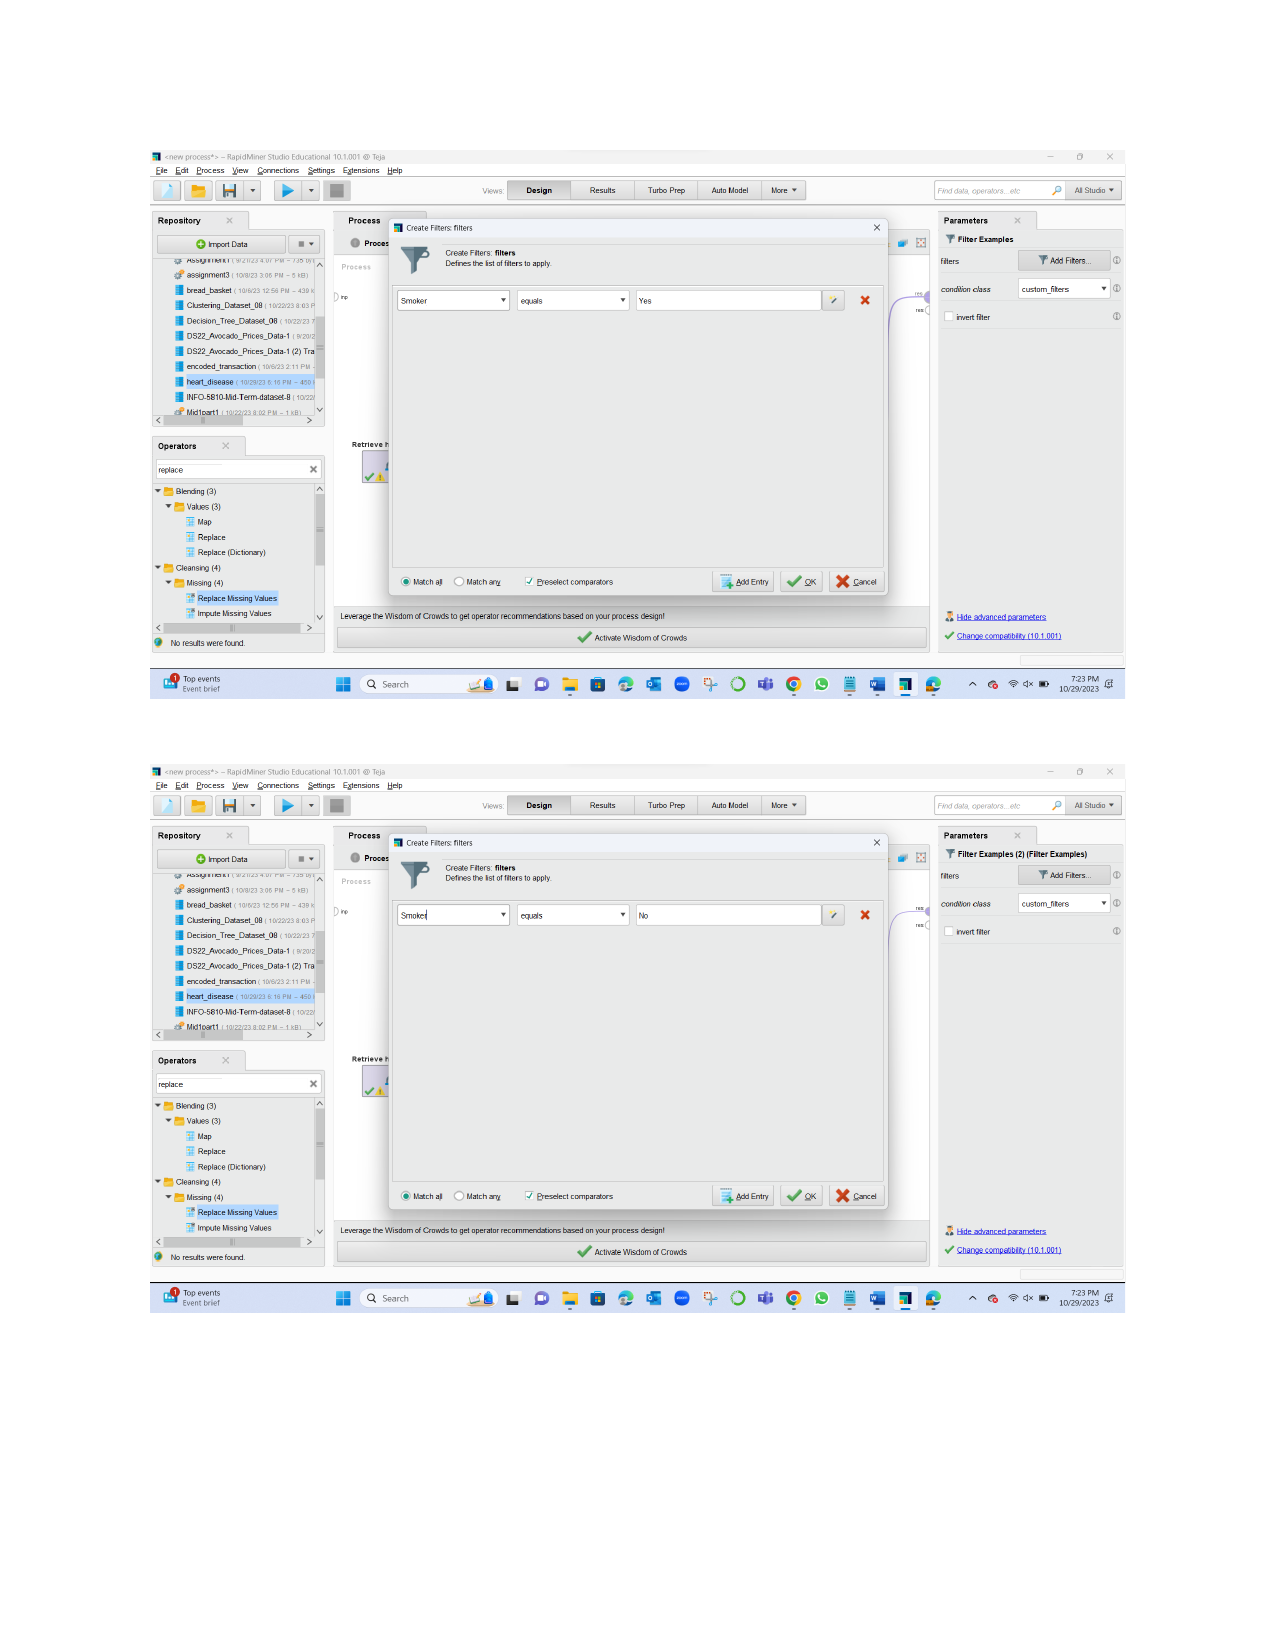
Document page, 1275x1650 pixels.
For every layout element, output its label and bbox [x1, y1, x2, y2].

picture [150, 764, 1125, 1313]
picture [150, 150, 1125, 699]
